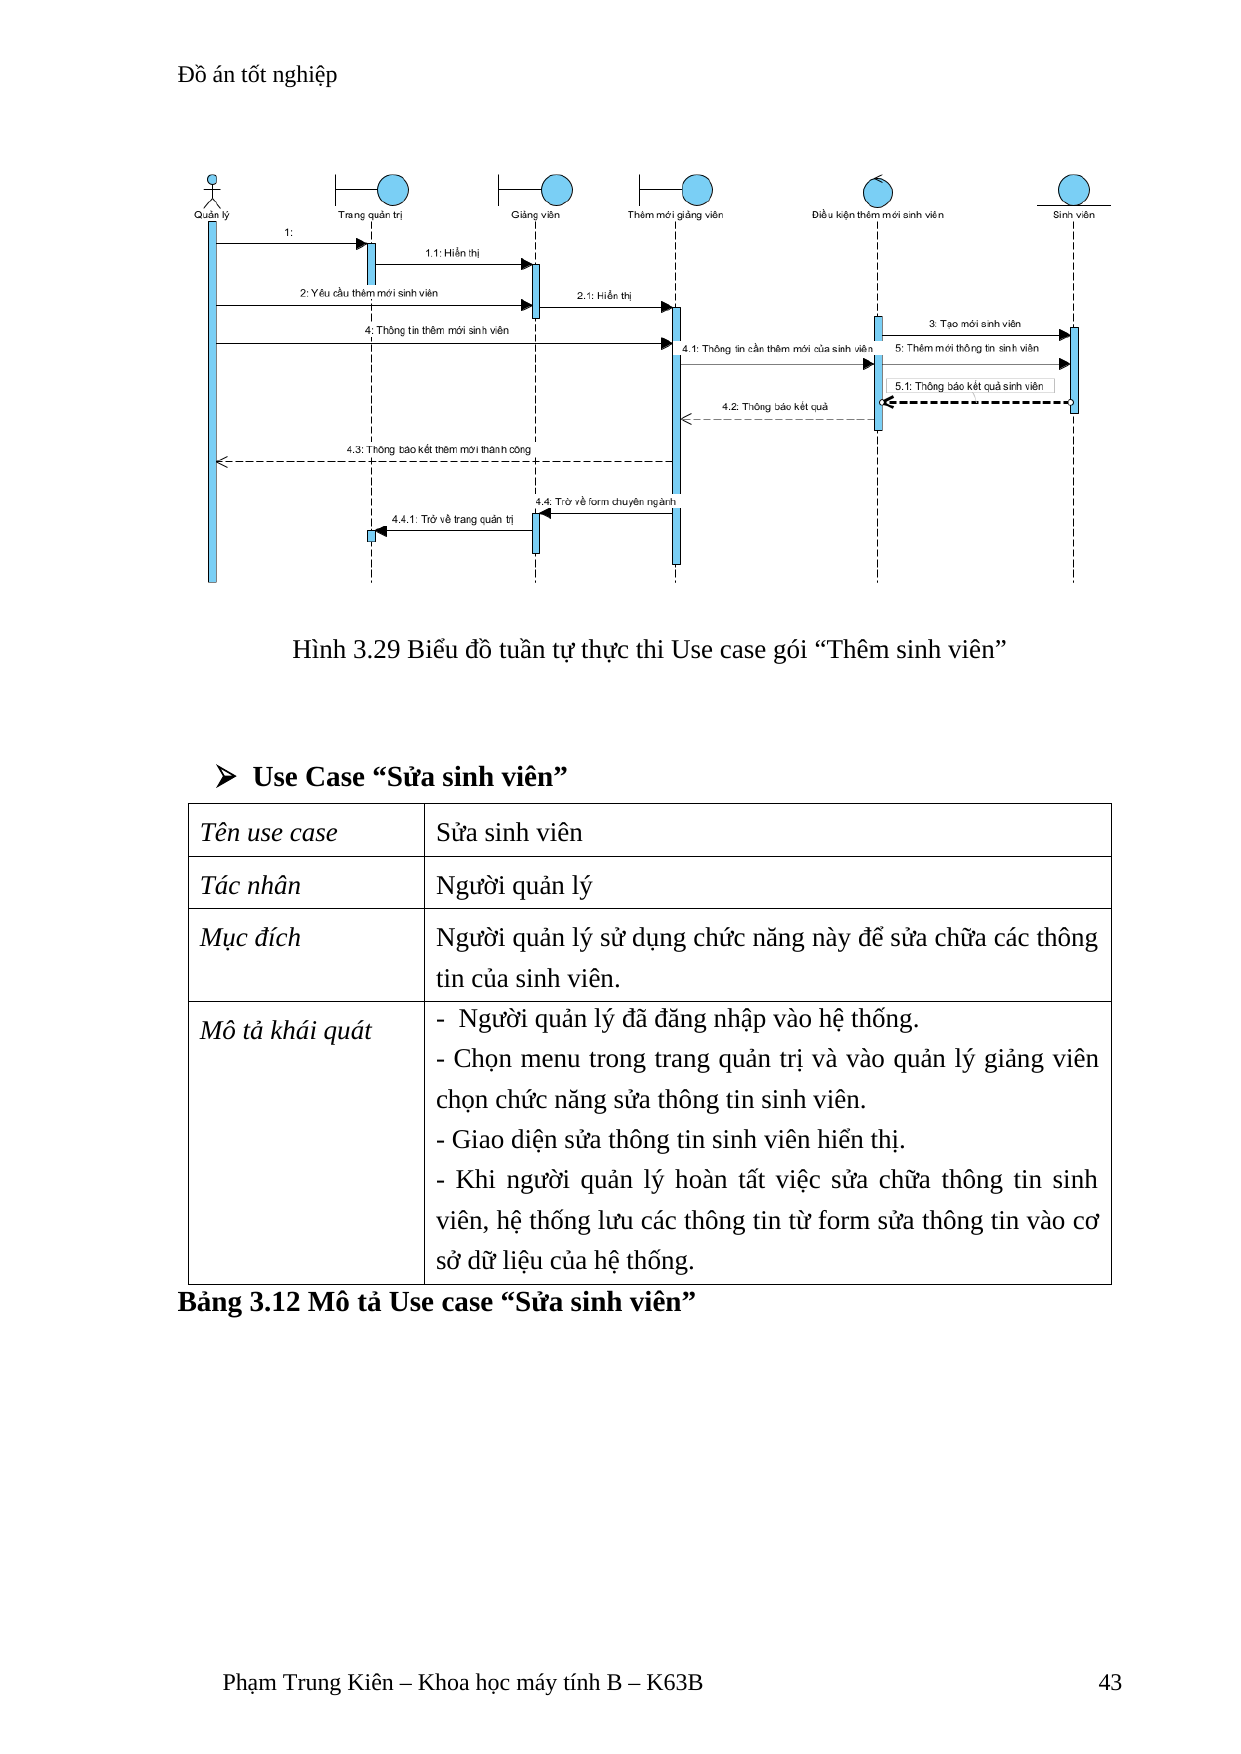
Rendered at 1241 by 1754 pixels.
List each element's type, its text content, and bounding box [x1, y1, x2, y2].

table_cell Người quản lý [425, 857, 1111, 908]
table_header Sửa sinh viên [425, 804, 1111, 856]
subtitle Bảng 3.12 Mô tả Use case “Sửa sinh viên” [177, 1284, 1122, 1318]
list Use Case “Sửa sinh viên” [215, 759, 1122, 793]
table_cell - Người quản lý đã đăng nhập vào hệ thống. - Chọn menu trong trang quản trị và vào quản lý giảng viên chọn chức năng sửa thông tin sinh viên. - Giao diện sửa thông tin sinh viên hiển thị. - Khi người quản lý hoàn tất việc sửa chữa thông tin sinh viên, hệ thống lưu các thông tin từ form sửa thông tin vào cơ sở dữ liệu của hệ thống. [425, 1002, 1111, 1283]
table_cell Người quản lý sử dụng chức năng này để sửa chữa các thông tin của sinh viên. [425, 909, 1111, 1001]
subtitle Hình 3.29 Biểu đồ tuần tự thực thi Use case gói “Thêm sinh viên” [177, 628, 1122, 666]
table_cell Mô tả khái quát [189, 1002, 424, 1283]
picture [177, 161, 1122, 596]
table_cell Tác nhân [189, 857, 424, 908]
table_header Tên use case [189, 804, 424, 856]
table_cell Mục đích [189, 909, 424, 1001]
